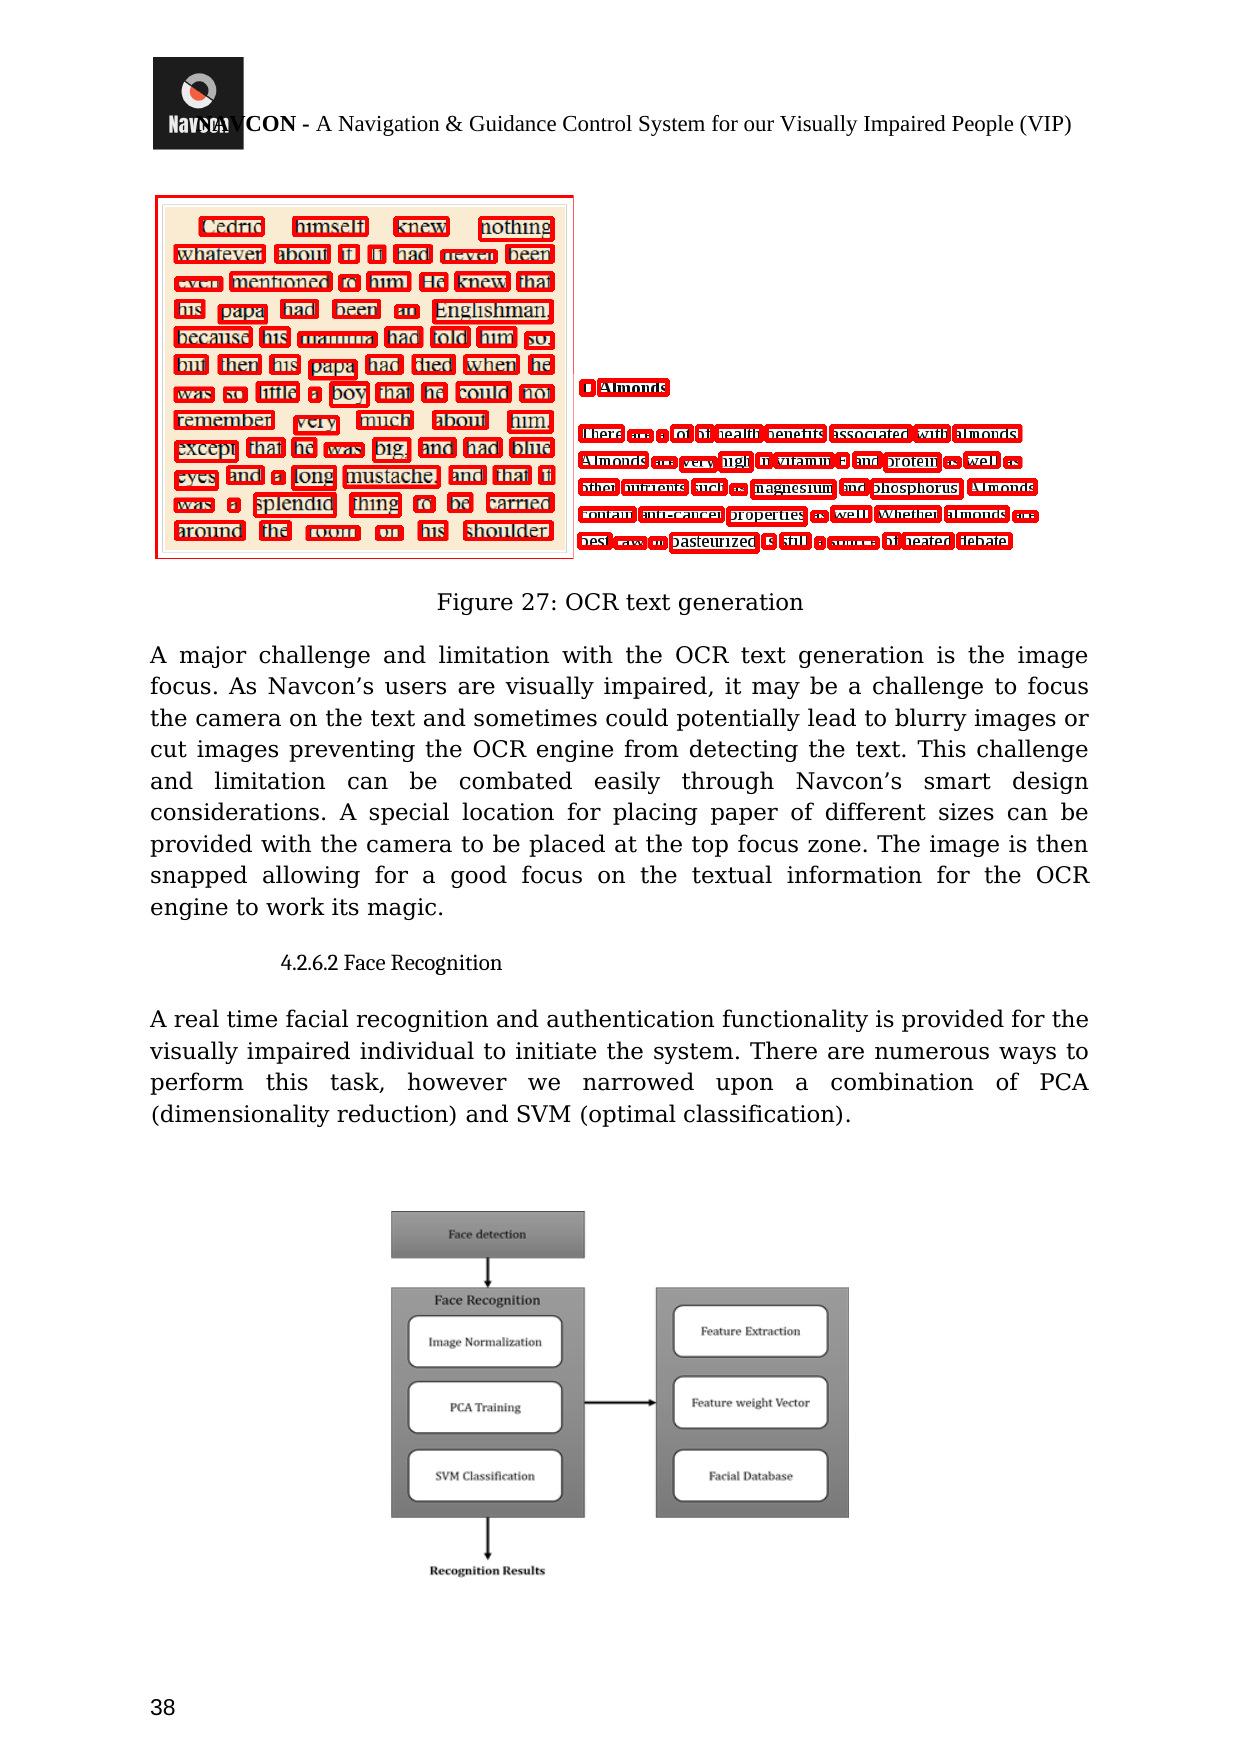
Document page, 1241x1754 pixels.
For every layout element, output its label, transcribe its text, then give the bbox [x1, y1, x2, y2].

picture [153, 57, 244, 150]
text A real time facial recognition and authentication functionality is provided for the visually impaired individual to initiate the system. There are numerous ways to perform this task, however we narrowed upon a combination of PCA (dimensionality reduction) and SVM (optimal classification). [150, 1005, 1090, 1127]
text Figure 27: OCR text generation [150, 588, 1090, 615]
picture [391, 1211, 849, 1585]
picture [155, 195, 1048, 559]
text A major challenge and limitation with the OCR text generation is the image focus. As Navcon’s users are visually impaired, it may be a challenge to focus the camera on the text and sometimes could potentially lead to blurry images or cut images preventing the OCR engine from detecting the text. This challenge and limitation can be combated easily through Navcon’s smart design considerations. A special location for placing paper of different sizes can be provided with the camera to be placed at the top focus zone. The image is then snapped allowing for a good focus on the textual information for the OCR engine to work its magic. [150, 640, 1090, 920]
text 4.2.6.2 Face Recognition [150, 949, 1090, 976]
